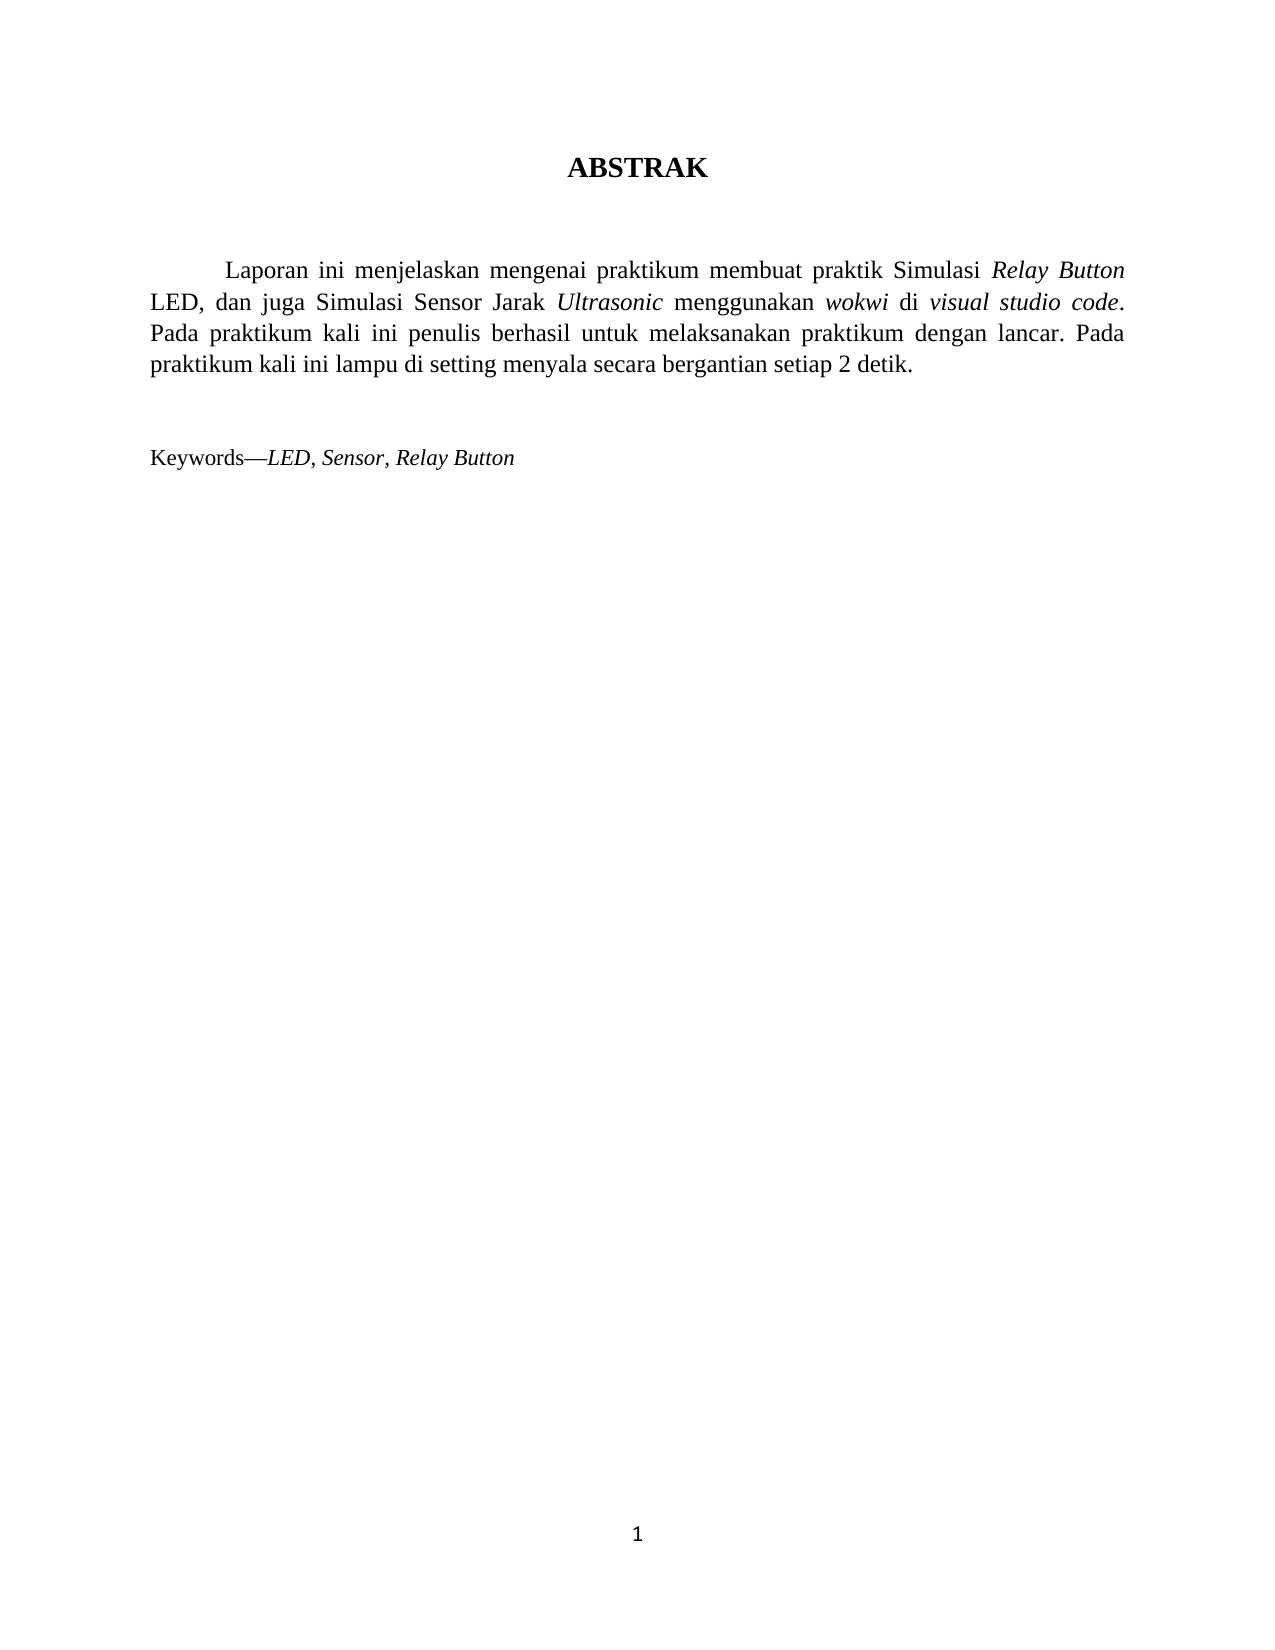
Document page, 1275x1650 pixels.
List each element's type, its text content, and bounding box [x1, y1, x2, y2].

text Laporan ini menjelaskan mengenai praktikum membuat praktik Simulasi Relay Button LED, dan juga Simulasi Sensor Jarak Ultrasonic menggunakan wokwi di visual studio code. Pada praktikum kali ini penulis berhasil untuk melaksanakan praktikum dengan lancar. Pada praktikum kali ini lampu di setting menyala secara bergantian setiap 2 detik. [150, 256, 1125, 377]
text Keywords—LED, Sensor, Relay Button [150, 444, 1125, 471]
text ABSTRAK [150, 150, 1125, 183]
